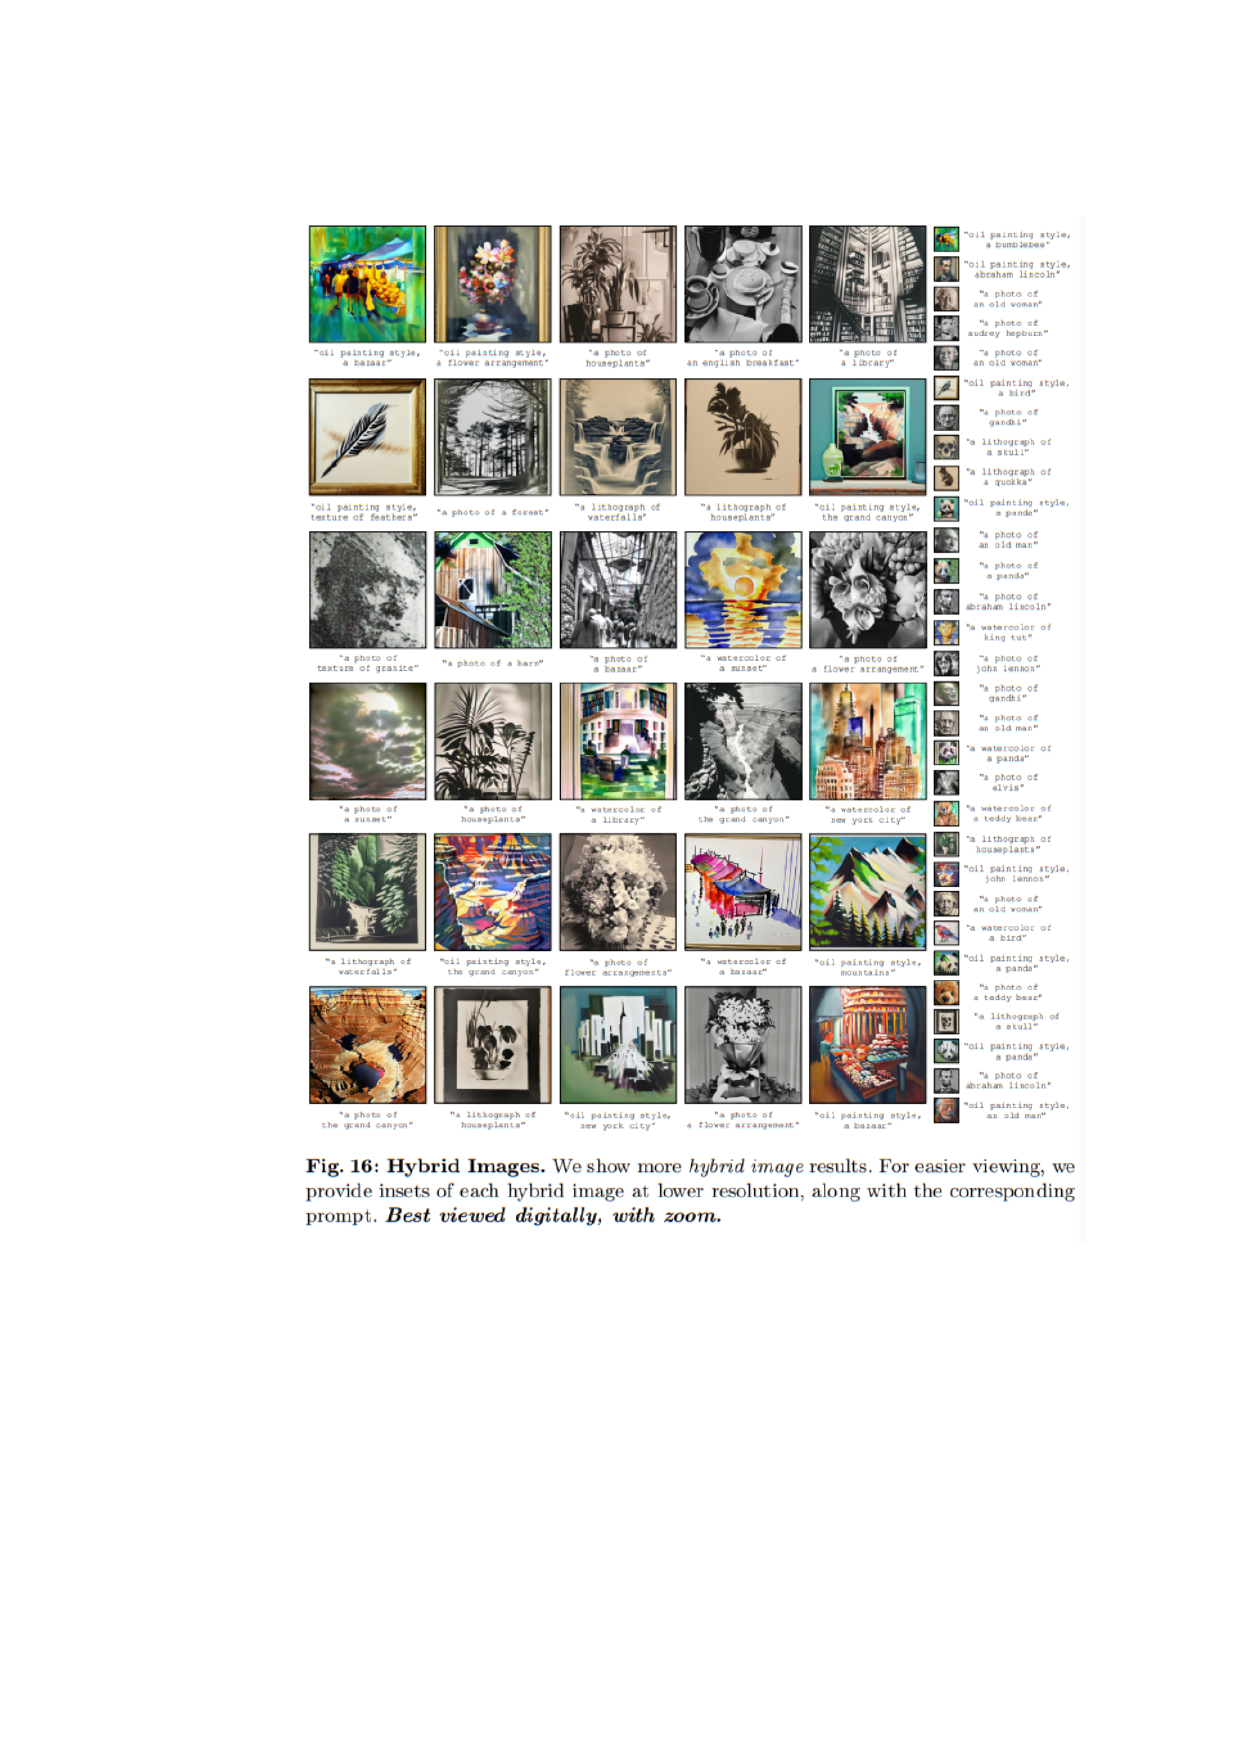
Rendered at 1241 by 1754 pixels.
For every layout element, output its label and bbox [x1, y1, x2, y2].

picture [297, 218, 1085, 1242]
